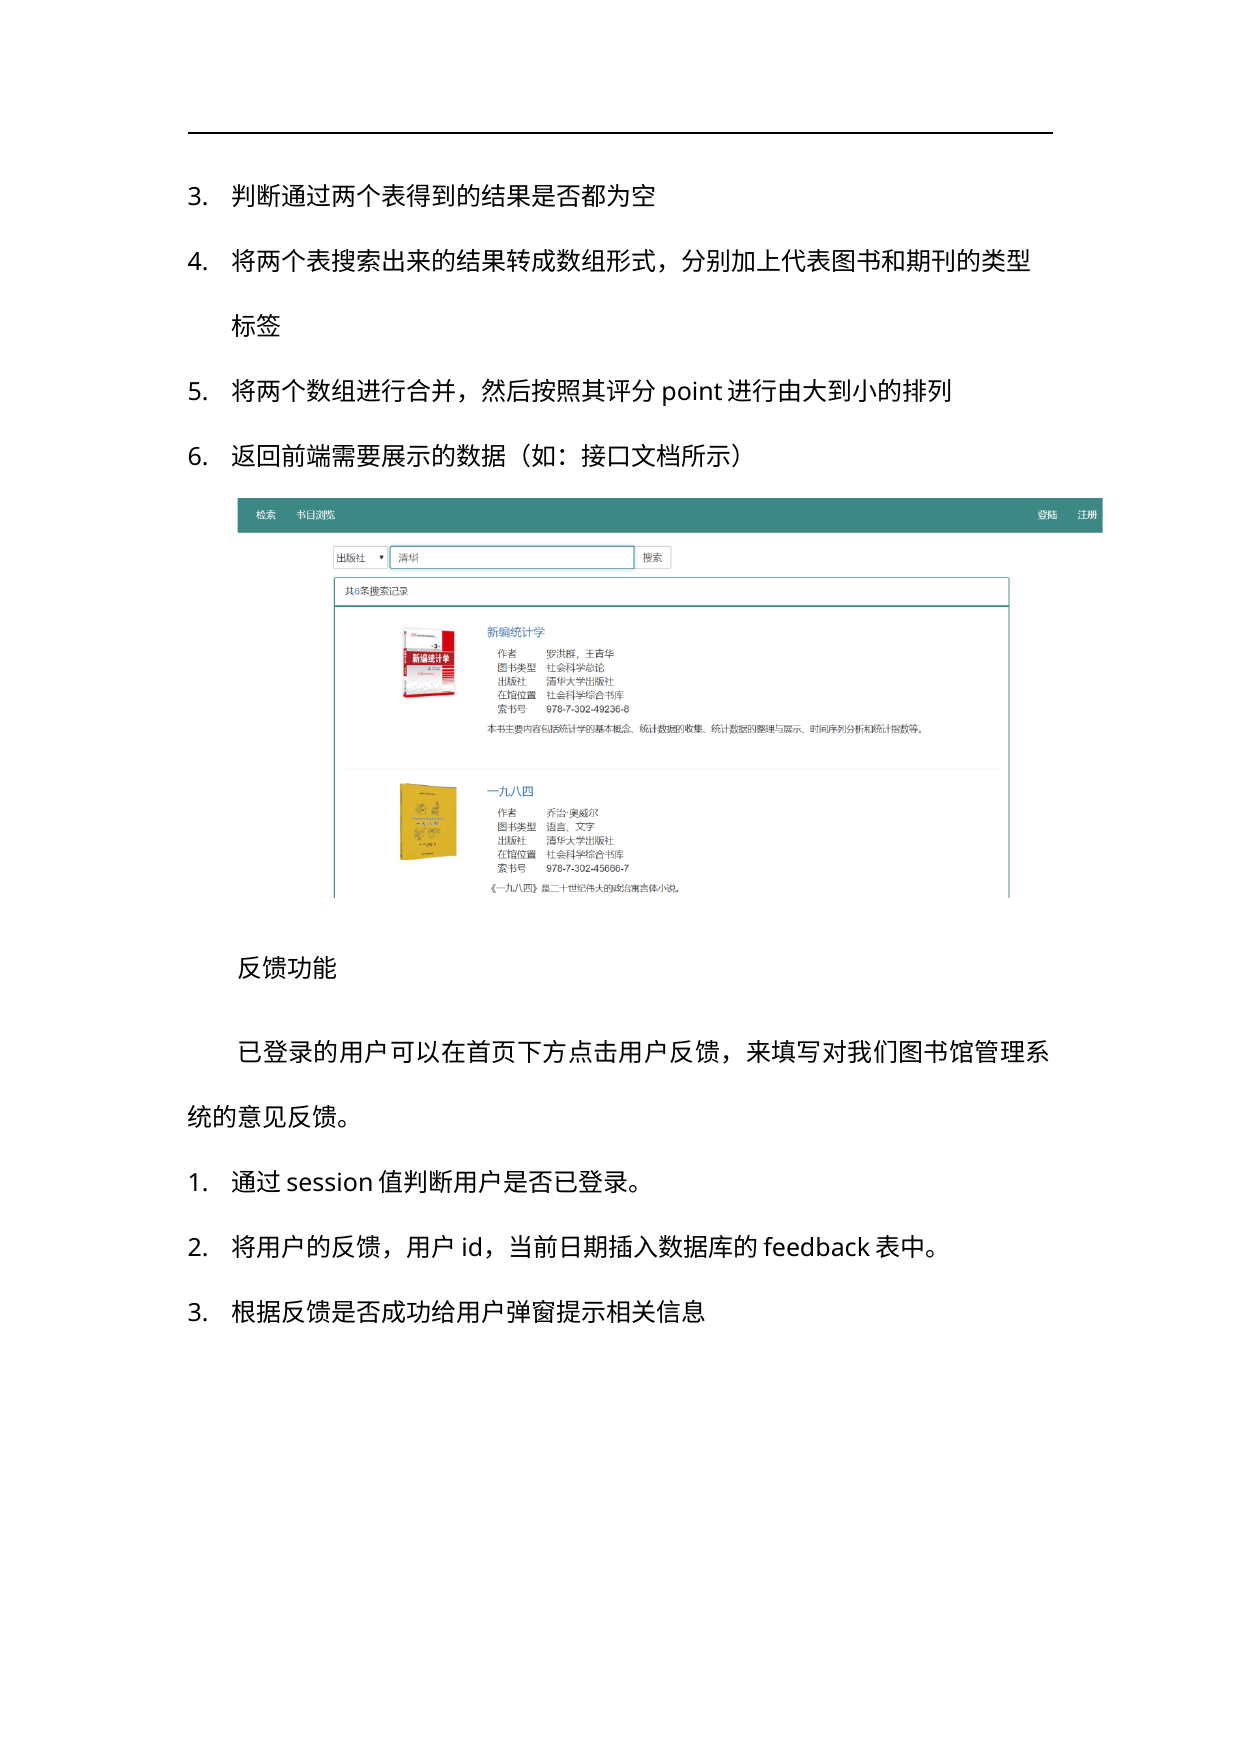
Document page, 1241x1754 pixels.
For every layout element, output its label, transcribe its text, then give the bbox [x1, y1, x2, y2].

list 根据反馈是否成功给用户弹窗提示相关信息 [187, 1278, 1053, 1343]
list 将两个表搜索出来的结果转成数组形式，分别加上代表图书和期刊的类型标签 [187, 227, 1053, 357]
picture [237, 498, 1103, 898]
list 将用户的反馈，用户id，当前日期插入数据库的feedback表中。 [187, 1213, 1053, 1278]
list 通过session值判断用户是否已登录。 [187, 1148, 1053, 1213]
subtitle 反馈功能 [187, 934, 1053, 999]
text 已登录的用户可以在首页下方点击用户反馈，来填写对我们图书馆管理系统的意见反馈。 [187, 1018, 1053, 1148]
list 返回前端需要展示的数据（如：接口文档所示） [187, 422, 1053, 487]
list 判断通过两个表得到的结果是否都为空 [187, 162, 1053, 227]
list 将两个数组进行合并，然后按照其评分point进行由大到小的排列 [187, 357, 1053, 422]
